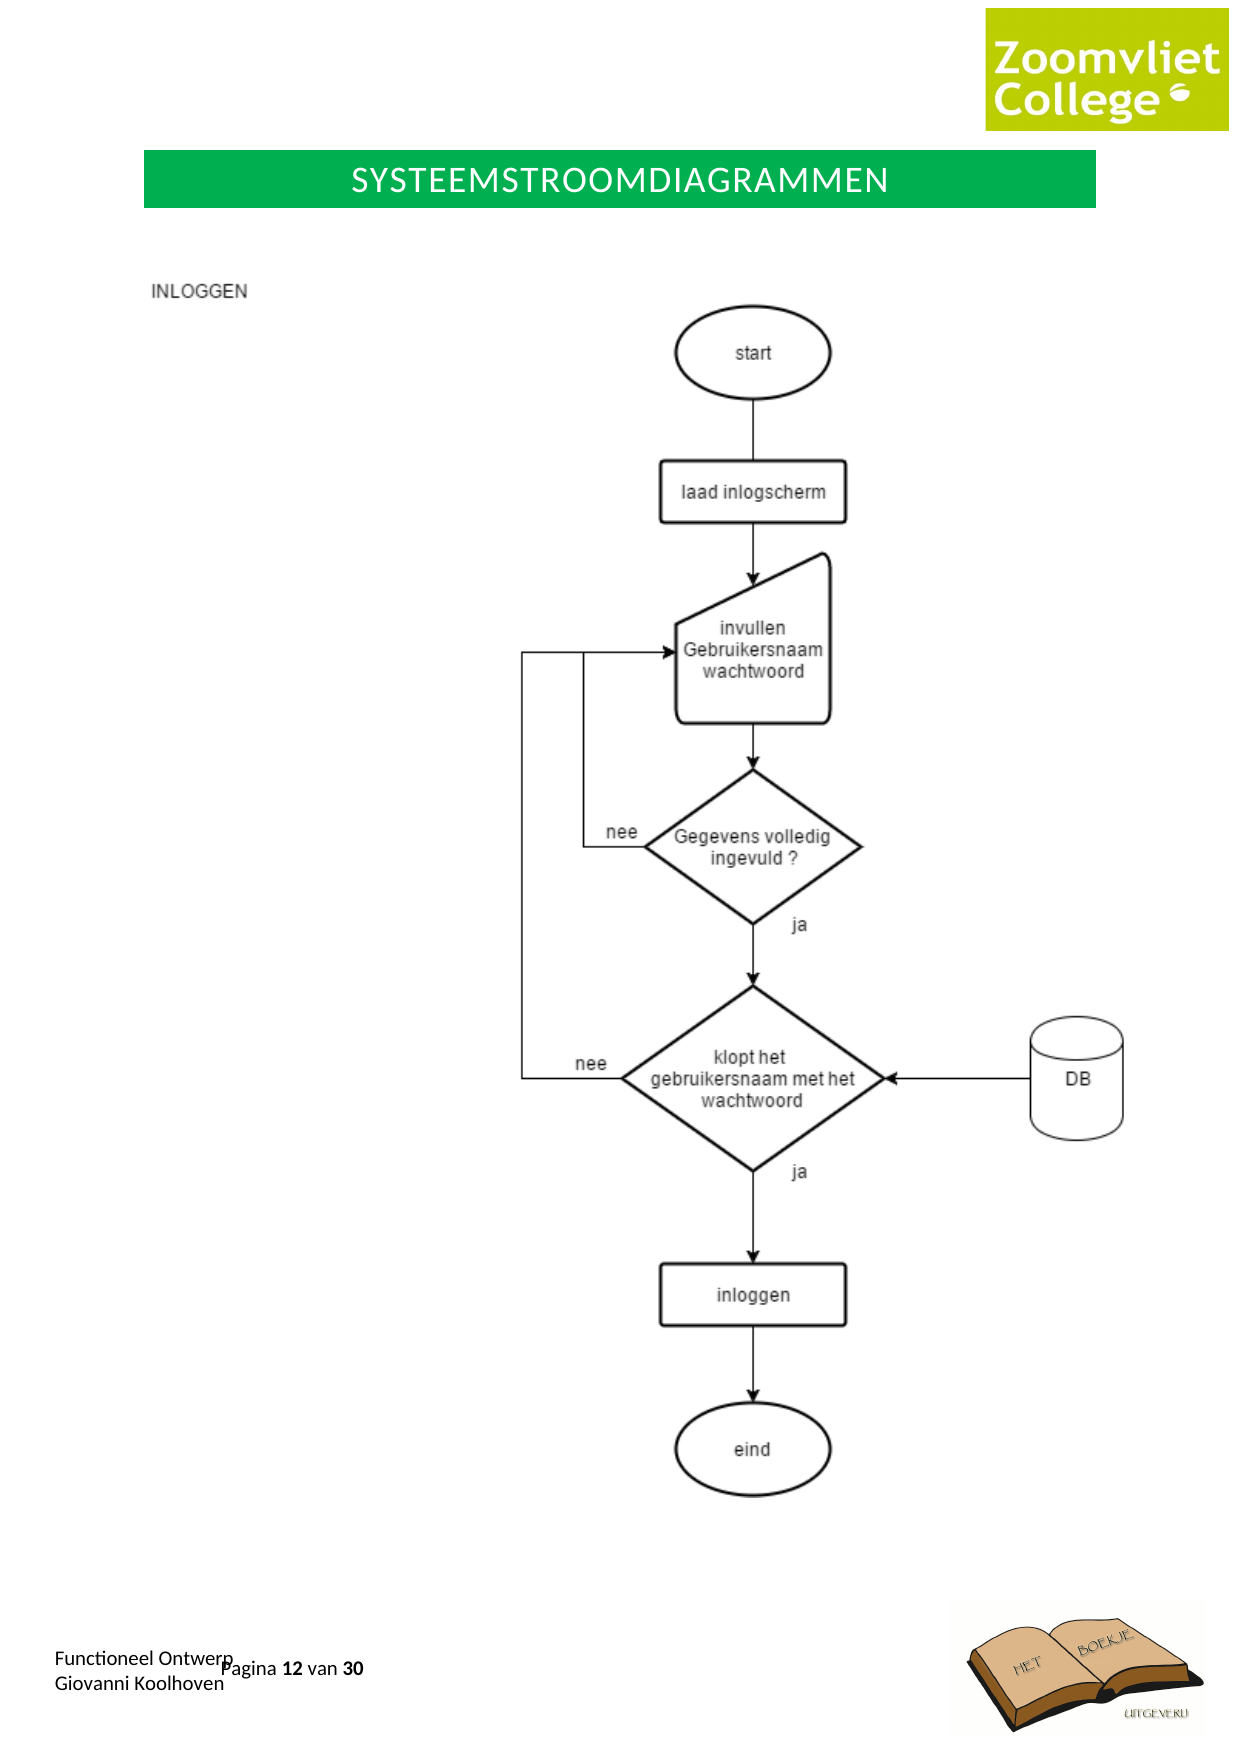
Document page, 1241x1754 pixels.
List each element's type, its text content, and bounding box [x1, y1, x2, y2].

picture [950, 1598, 1205, 1736]
picture [985, 8, 1229, 131]
subtitle Systeemstroomdiagrammen [150, 156, 1090, 202]
